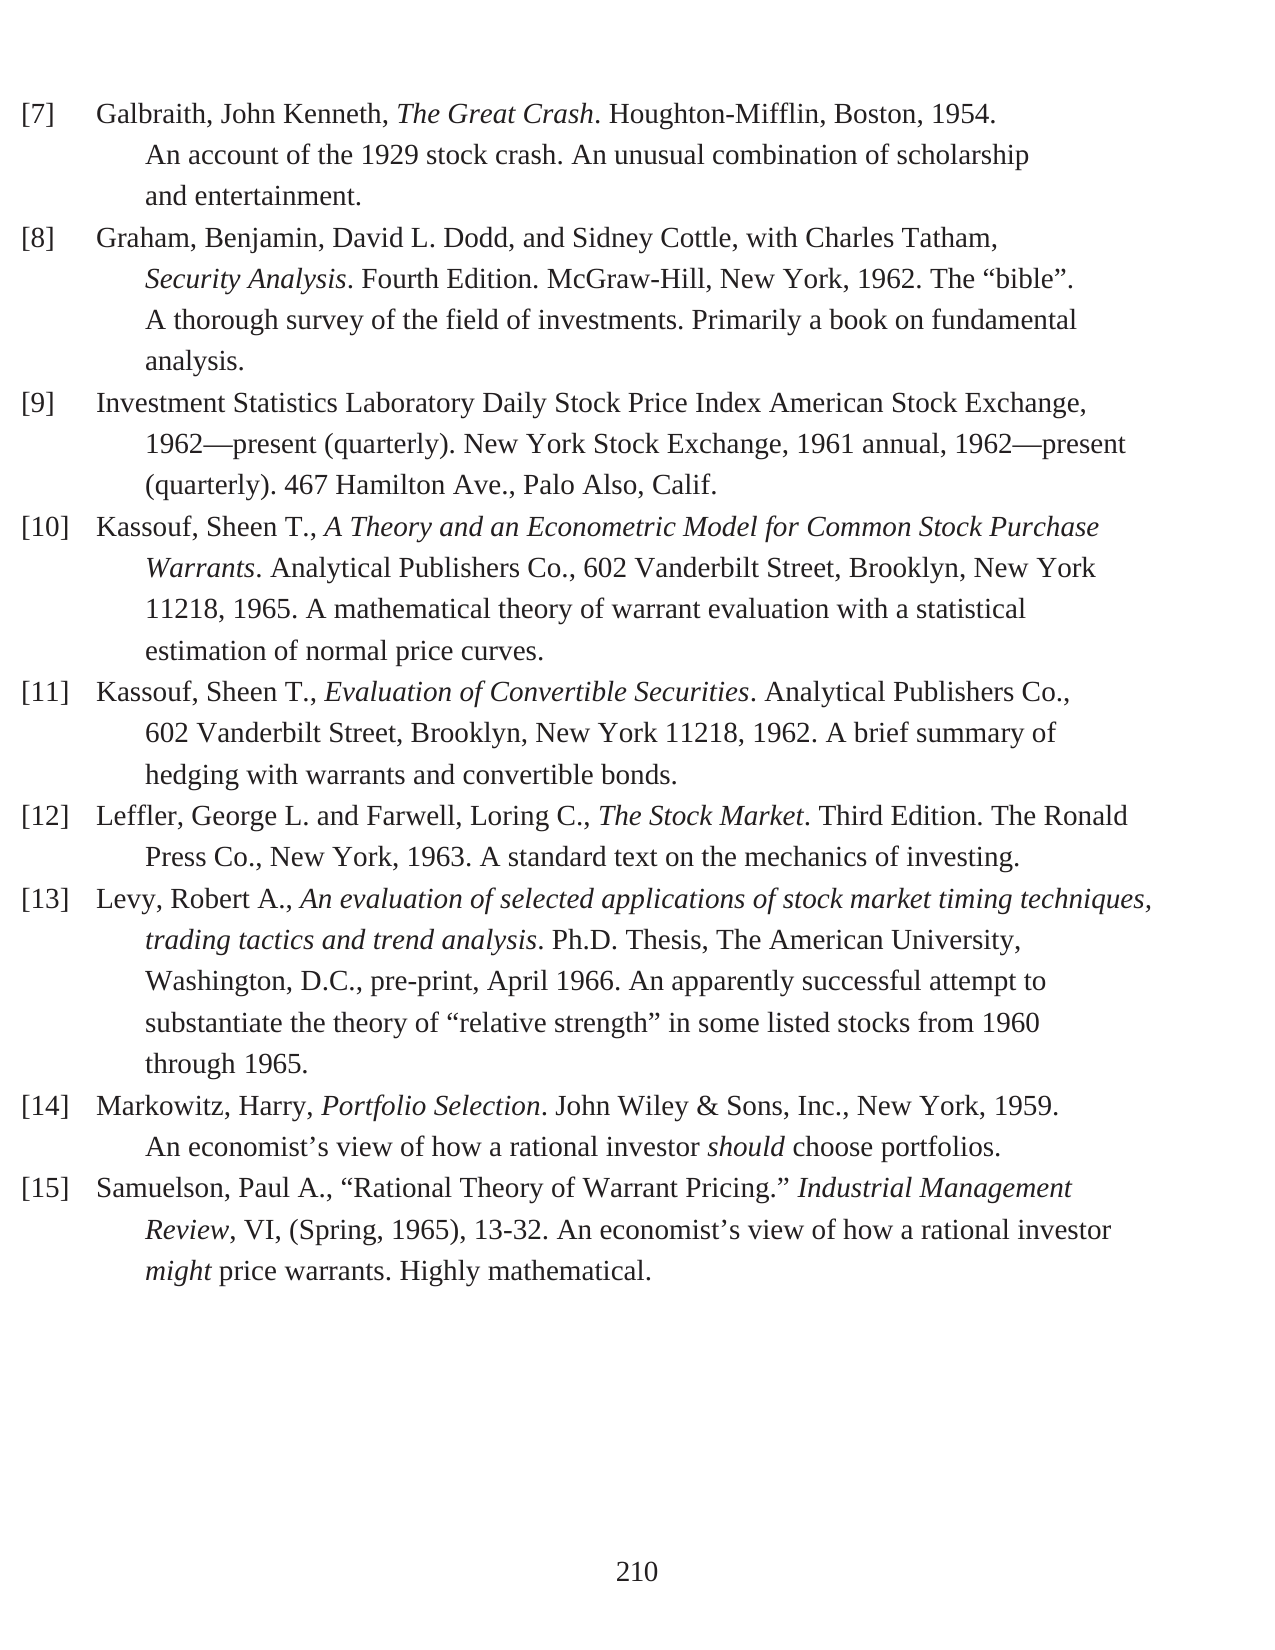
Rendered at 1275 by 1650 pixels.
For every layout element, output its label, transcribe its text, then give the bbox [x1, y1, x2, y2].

list Markowitz, Harry, Portfolio Selection. John Wiley & Sons, Inc., New York, 1959. An economist’s view of how a rational investor should choose portfolios. [21, 1088, 1060, 1163]
list Kassouf, Sheen T., A Theory and an Econometric Model for Common Stock Purchase Warrants. Analytical Publishers Co., 602 Vanderbilt Street, Brooklyn, New York 11218, 1965. A mathematical theory of warrant evaluation with a statistical estimation of normal price curves. [21, 509, 1104, 666]
list Levy, Robert A., An evaluation of selected applications of stock market timing techniques, trading tactics and trend analysis. Ph.D. Thesis, The American University, Washington, D.C., pre-print, April 1966. An apparently successful attempt to substantiate the theory of “relative strength” in some listed stocks from 1960 [21, 881, 1158, 1038]
list Kassouf, Sheen T., Evaluation of Convertible Securities. Analytical Publishers Co., 602 Vanderbilt Street, Brooklyn, New York 11218, 1962. A brief summary of hedging with warrants and convertible bonds. [21, 674, 1073, 790]
list Samuelson, Paul A., “Rational Theory of Warrant Pricing.” Industrial Management Review, VI, (Spring, 1965), 13-32. An economist’s view of how a rational investor might price warrants. Highly mathematical. [21, 1171, 1117, 1287]
list Investment Statistics Laboratory Daily Stock Price Index American Stock Exchange, 1962—present (quarterly). New York Stock Exchange, 1961 annual, 1962—present (quarterly). 467 Hamilton Ave., Palo Also, Calif. [21, 385, 1128, 501]
list Leffler, George L. and Farwell, Loring C., The Stock Market. Third Edition. The Ronald Press Co., New York, 1963. A standard text on the mechanics of investing. [21, 798, 1134, 873]
list Galbraith, John Kenneth, The Great Crash. Houghton-Mifflin, Boston, 1954. An account of the 1929 stock crash. An unusual combination of scholarship and entertainment. [21, 96, 1036, 212]
list Graham, Benjamin, David L. Dodd, and Sidney Cottle, with Charles Tatham, Security Analysis. Fourth Edition. McGraw-Hill, New York, 1962. The “bible”. A thorough survey of the field of investments. Primarily a book on fundamental analysis. [21, 220, 1085, 377]
text through 1965. [145, 1046, 1271, 1080]
